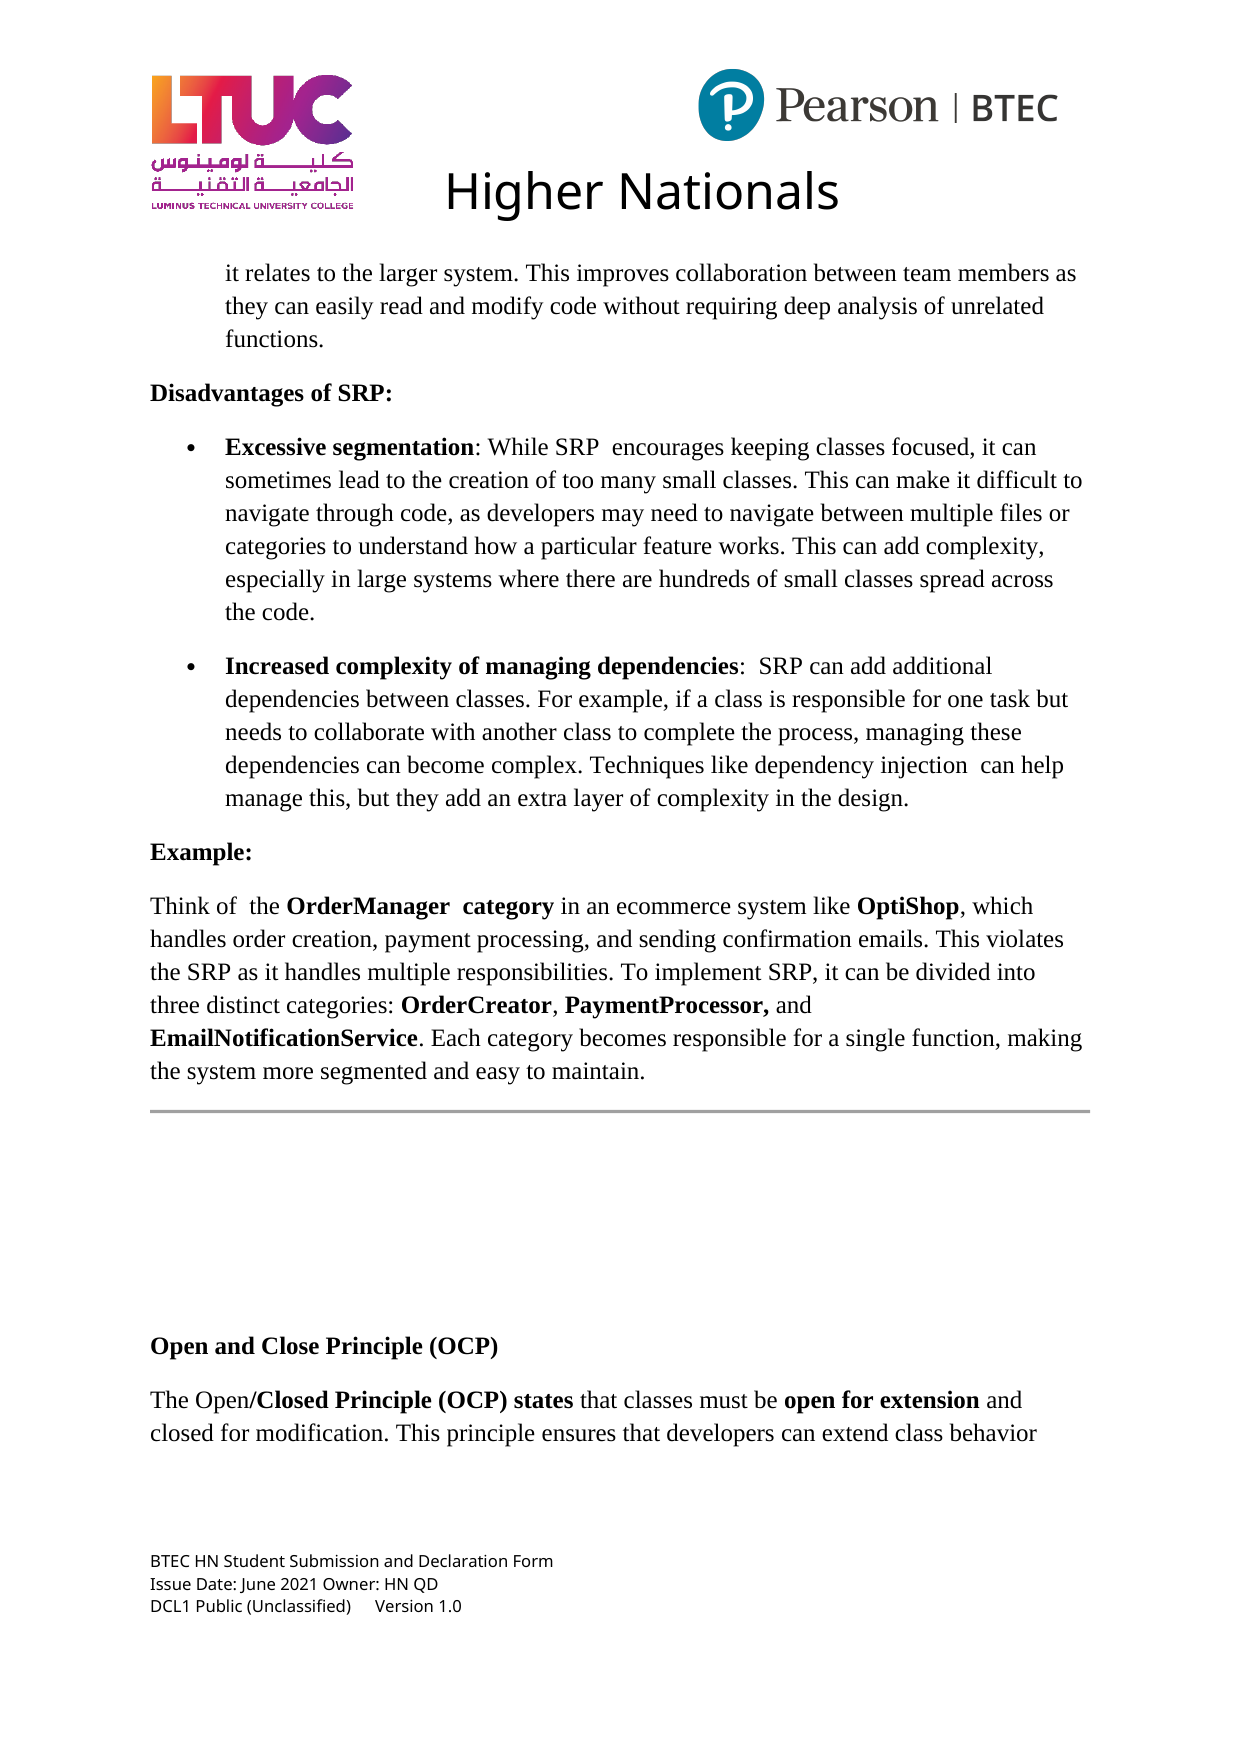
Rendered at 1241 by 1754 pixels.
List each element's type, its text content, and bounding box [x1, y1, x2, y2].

text Example: [150, 837, 1090, 866]
text Think of the OrderManager category in an ecommerce system like OptiShop, which handles order creation, payment processing, and sending confirmation emails. This violates the SRP as it handles multiple responsibilities. To implement SRP, it can be divided into three distinct categories: OrderCreator, PaymentProcessor, and EmailNotificationService. Each category becomes responsible for a single function, making the system more segmented and easy to maintain. [150, 891, 1090, 1085]
list Increased complexity of managing dependencies: SRP can add additional dependencies between classes. For example, if a class is responsible for one task but needs to collaborate with another class to complete the process, managing these dependencies can become complex. Techniques like dependency injection can help manage this, but they add an extra layer of complexity in the design. [187, 651, 1090, 812]
text Open and Close Principle (OCP) [150, 1331, 1090, 1360]
list Excessive segmentation: While SRP encourages keeping classes focused, it can sometimes lead to the creation of too many small classes. This can make it difficult to navigate through code, as developers may need to navigate between multiple files or categories to understand how a particular feature works. This can add complexity, especially in large systems where there are hundreds of small classes spread across the code. [187, 432, 1090, 626]
picture [690, 61, 1069, 146]
picture [150, 73, 354, 210]
text Disadvantages of SRP: [150, 378, 1090, 407]
